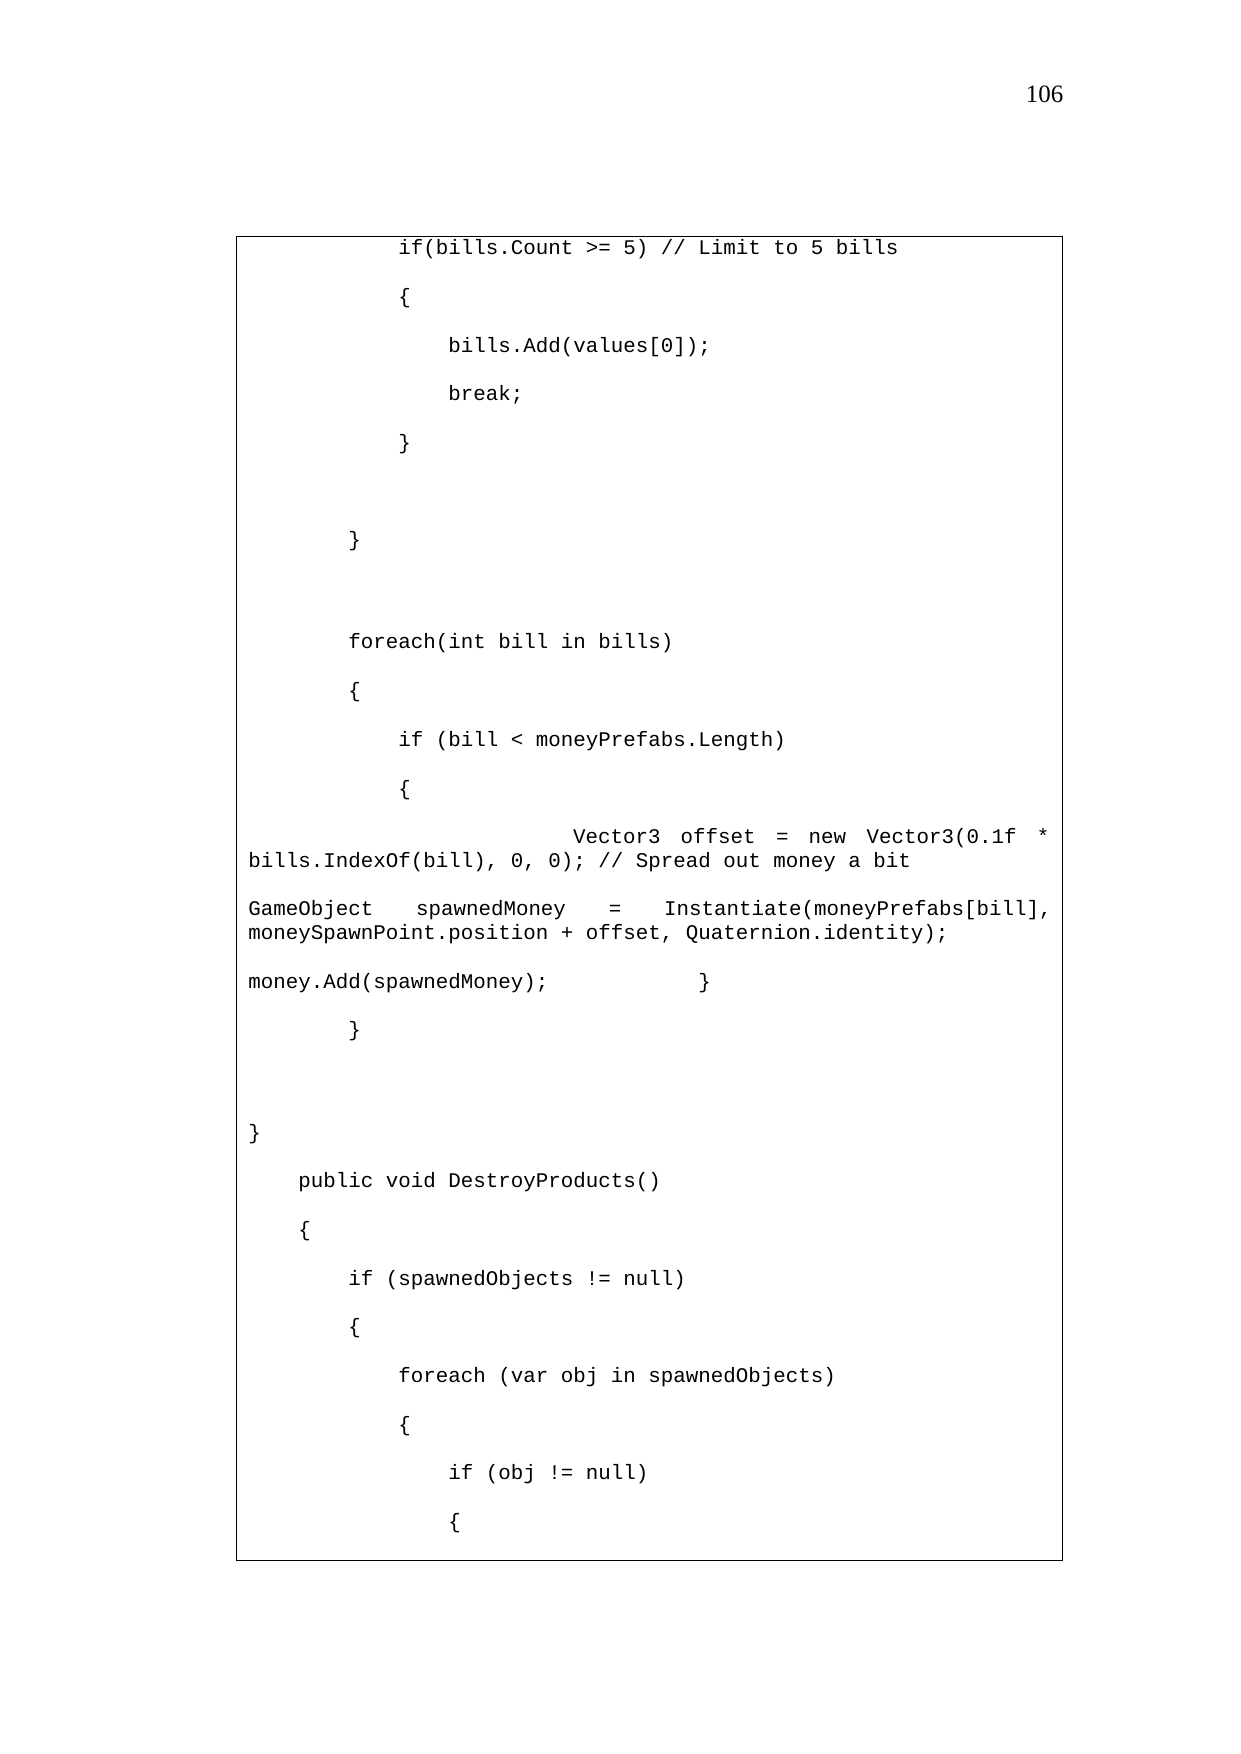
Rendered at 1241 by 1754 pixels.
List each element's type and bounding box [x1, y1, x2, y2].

table_header [237, 237, 1062, 1559]
